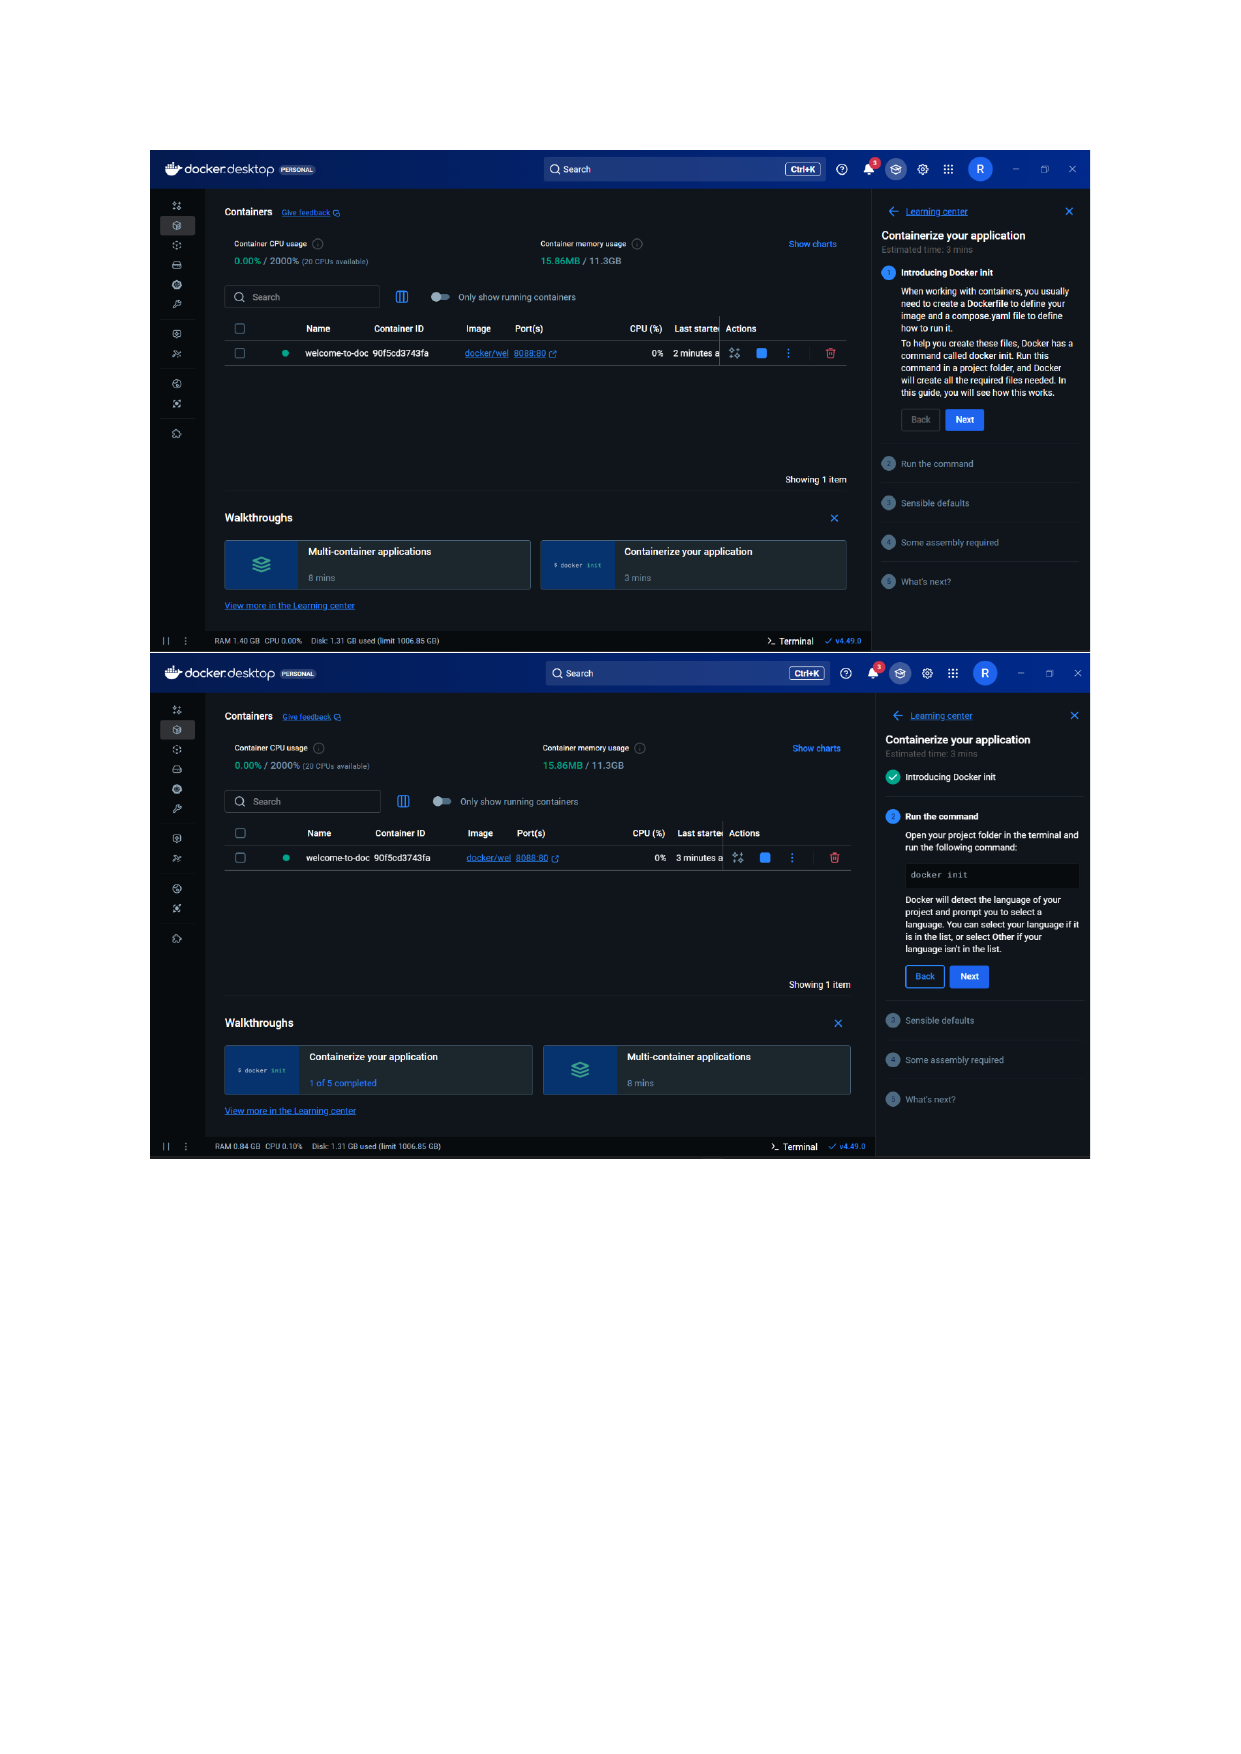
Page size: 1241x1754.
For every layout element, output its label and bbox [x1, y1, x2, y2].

picture [150, 150, 1091, 652]
picture [150, 653, 1091, 1159]
